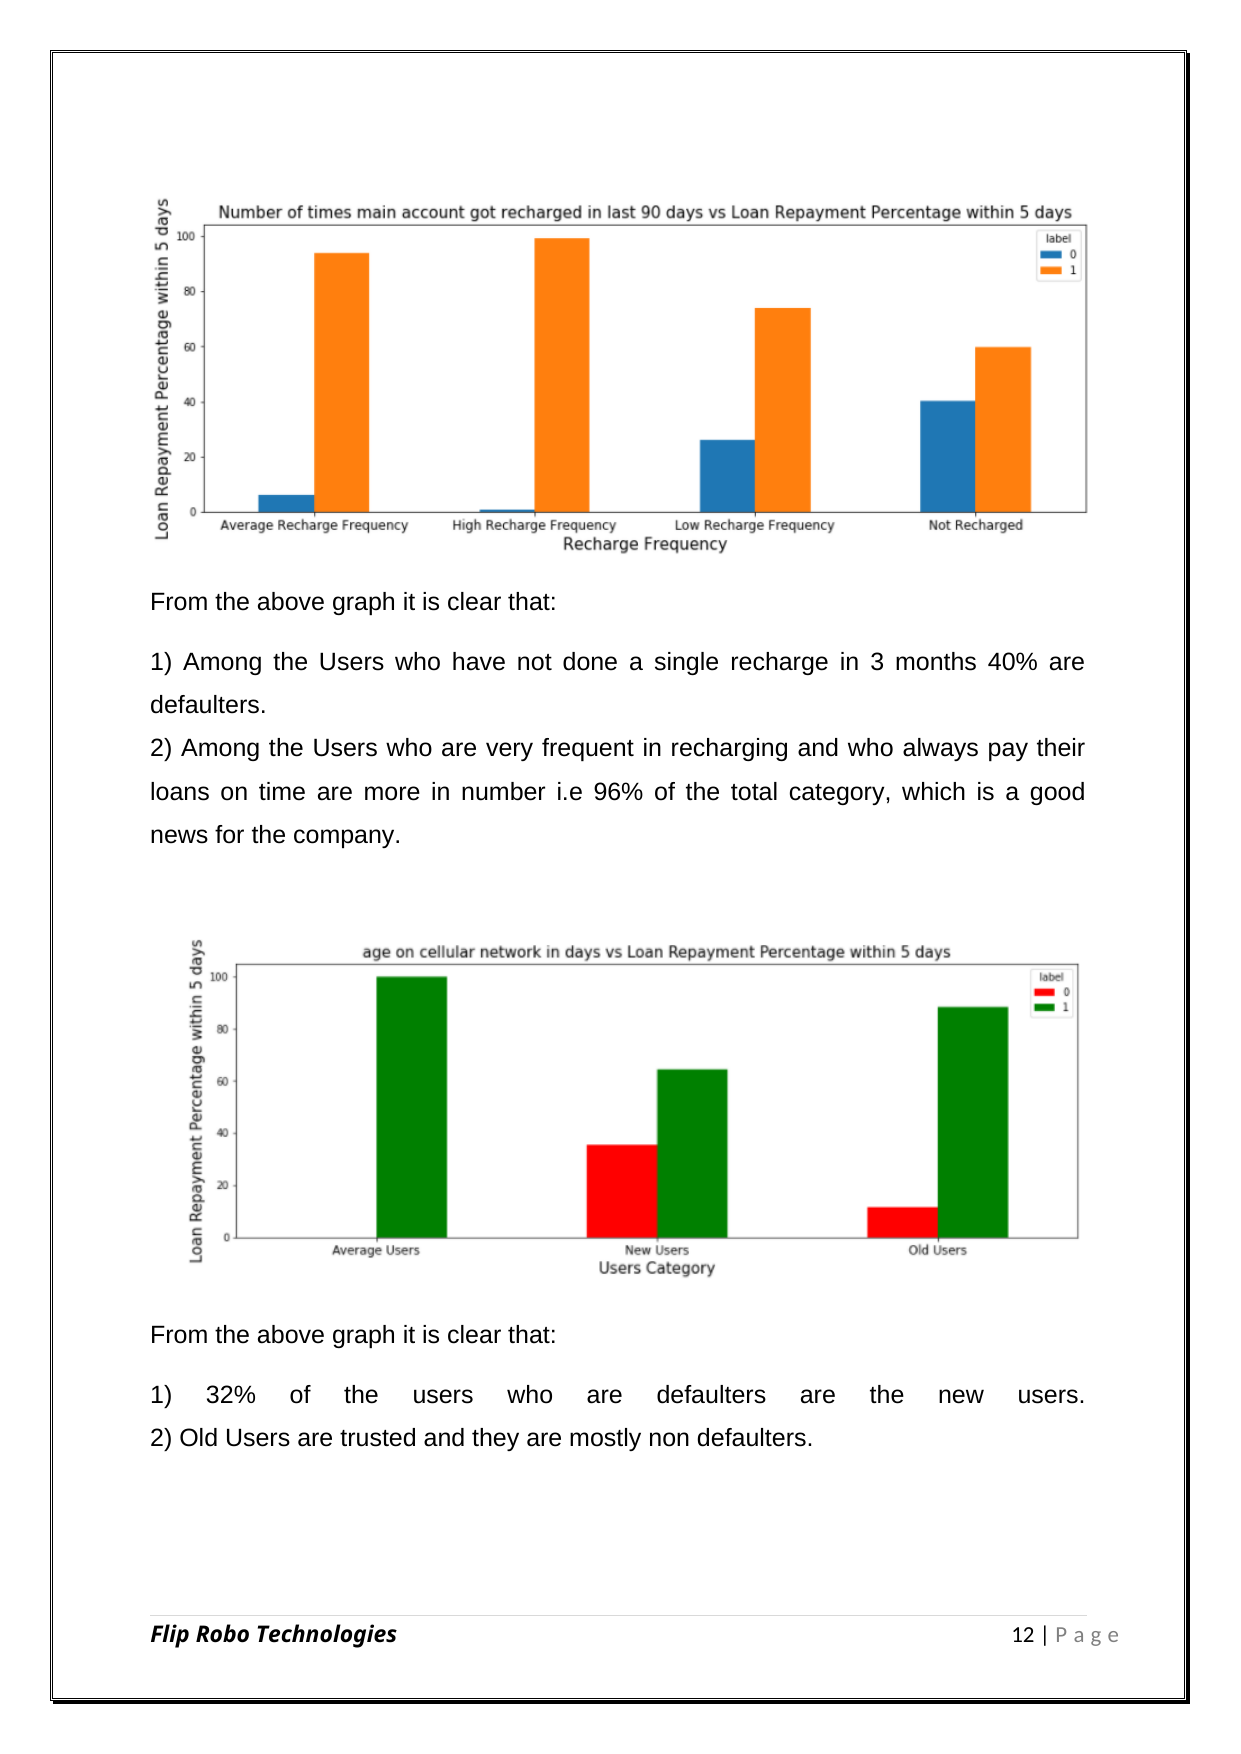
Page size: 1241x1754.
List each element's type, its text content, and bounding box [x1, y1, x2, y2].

text From the above graph it is clear that: [150, 1321, 1087, 1349]
picture [150, 939, 1091, 1290]
text 1) Among the Users who have not done a single recharge in 3 months 40% are defaulters. 2) Among the Users who are very frequent in recharging and who always pay their loans on time are more in number i.e 96% of the total category, which is a good news for the company. [150, 647, 1087, 848]
picture [150, 192, 1091, 557]
text From the above graph it is clear that: [150, 587, 1087, 616]
text 1) 32% of the users who are defaulters are the new users. 2) Old Users are trusted and they are mostly non defaulters. [150, 1380, 1087, 1452]
